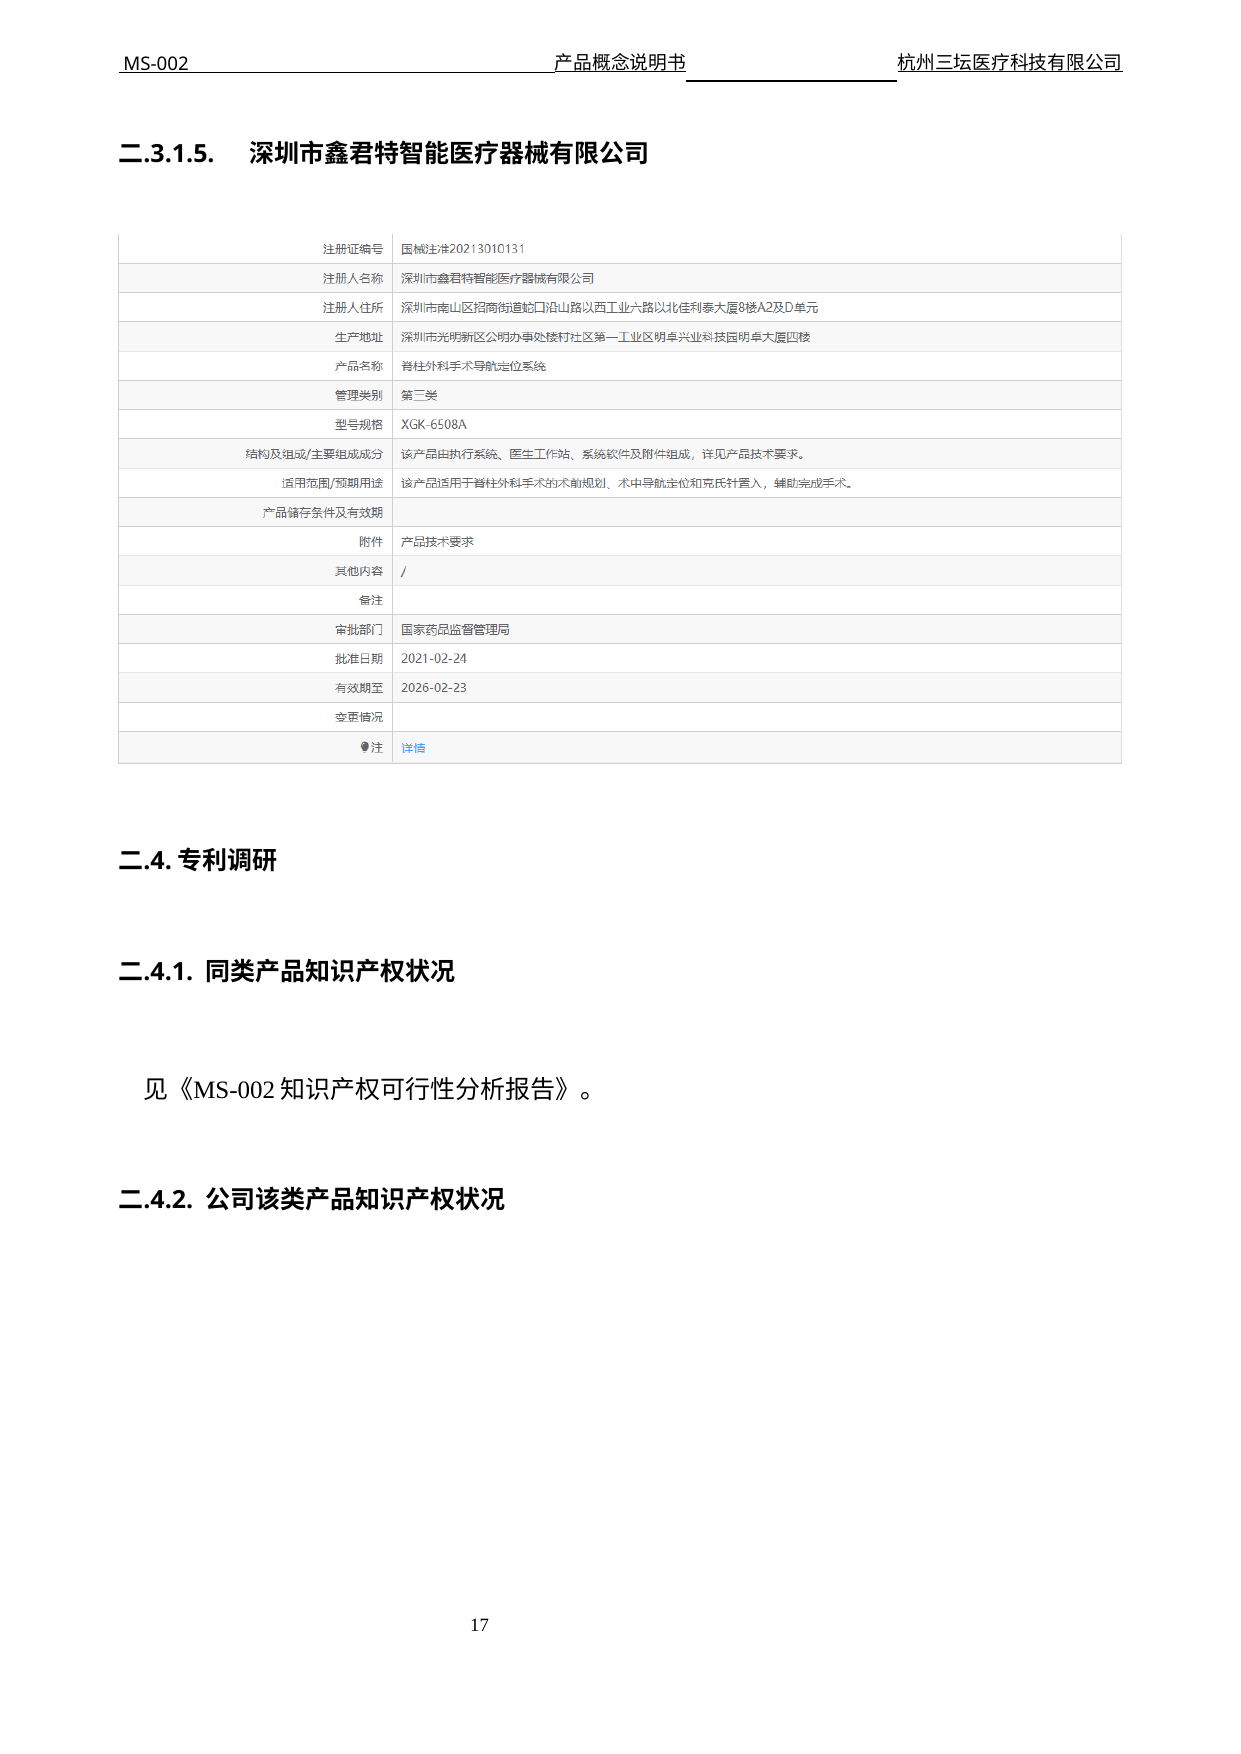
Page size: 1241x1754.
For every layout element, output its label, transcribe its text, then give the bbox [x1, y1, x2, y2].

subtitle 公司该类产品知识产权状况 [118, 1165, 1122, 1230]
picture [118, 234, 1122, 765]
subtitle 专利调研 [118, 826, 1122, 891]
text 见《MS-002知识产权可行性分析报告》。 [118, 1055, 1122, 1120]
subtitle 深圳市鑫君特智能医疗器械有限公司 [118, 119, 1122, 184]
subtitle 同类产品知识产权状况 [118, 937, 1122, 1002]
